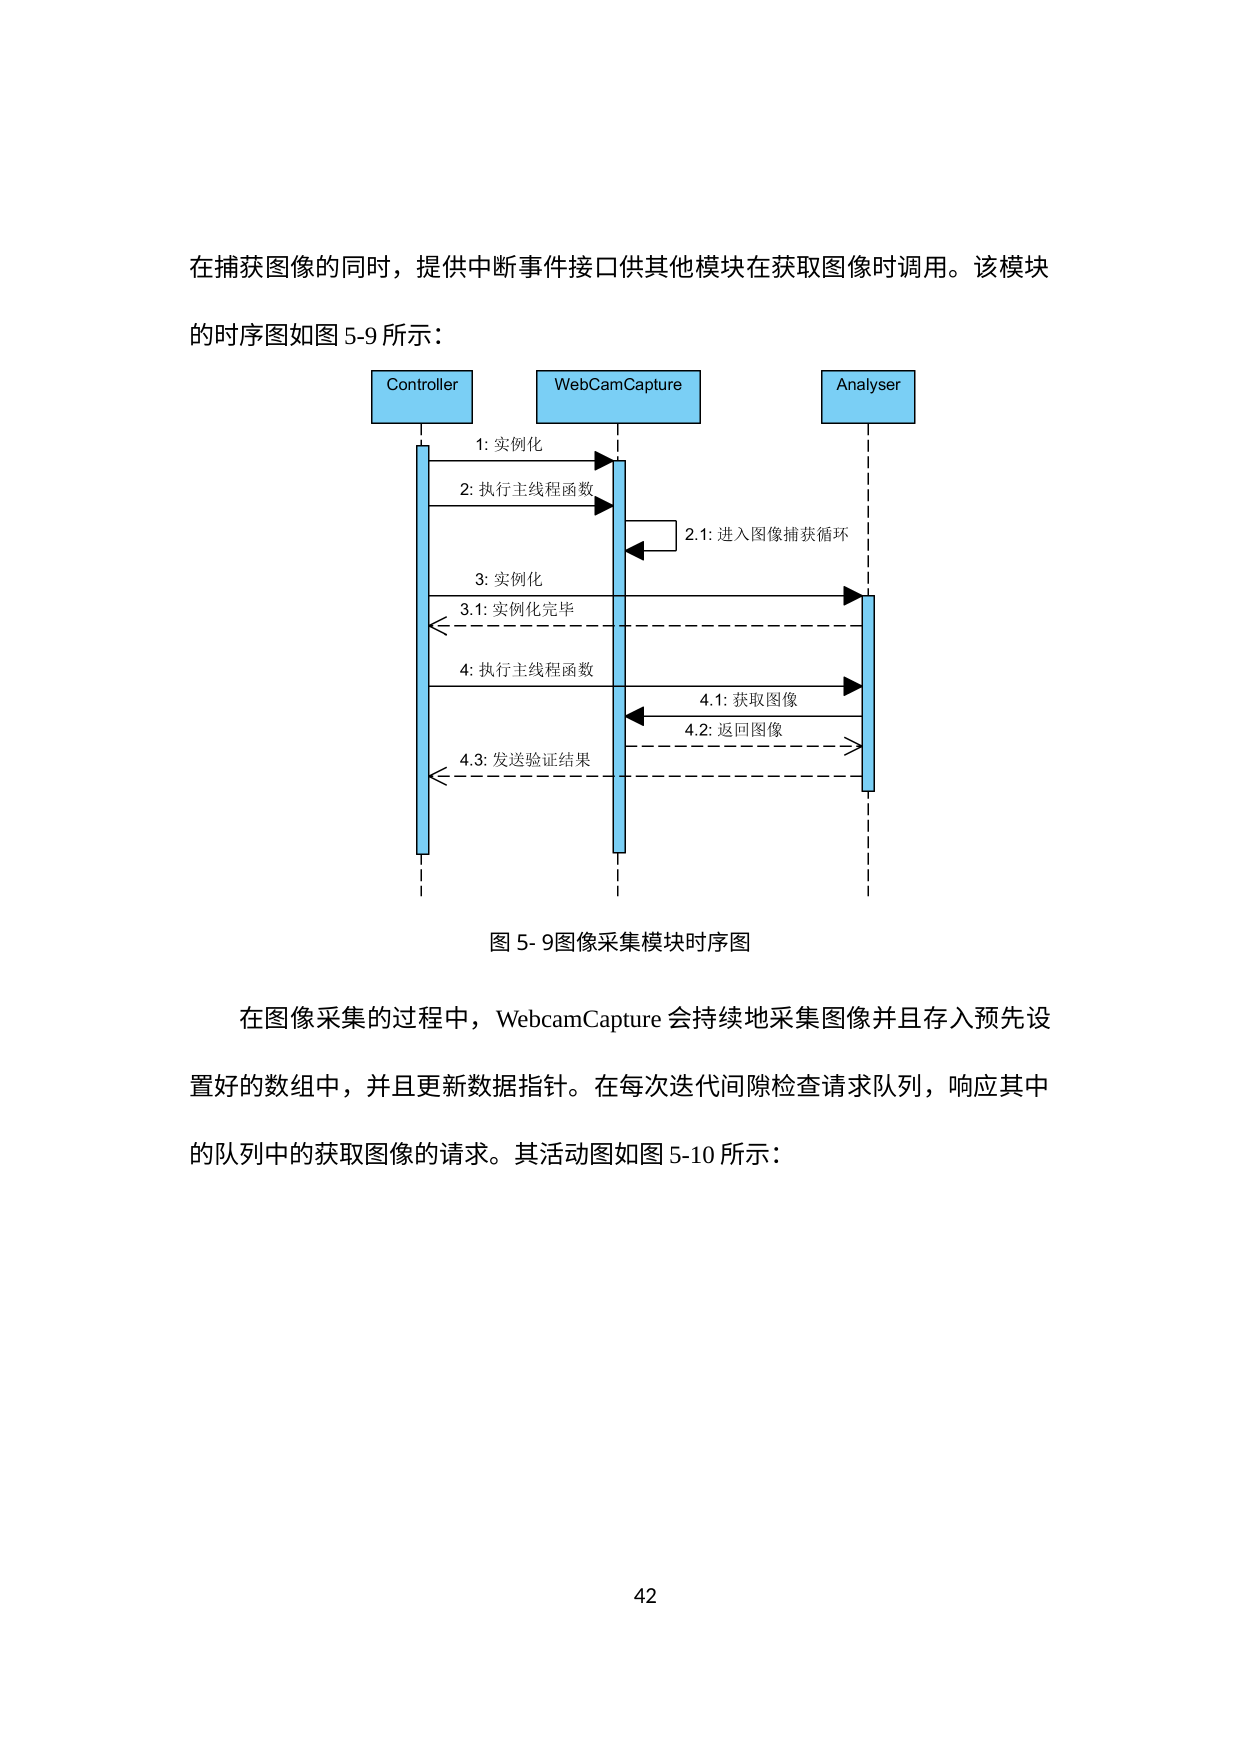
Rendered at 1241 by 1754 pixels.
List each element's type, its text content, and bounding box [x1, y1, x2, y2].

text 图 5- 9图像采集模块时序图 [189, 923, 1051, 957]
picture [368, 367, 922, 902]
text 在图像采集的过程中，WebcamCapture会持续地采集图像并且存入预先设置好的数组中，并且更新数据指针。在每次迭代间隙检查请求队列，响应其中的队列中的获取图像的请求。其活动图如图5-10所示： [189, 982, 1051, 1186]
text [189, 232, 1051, 368]
